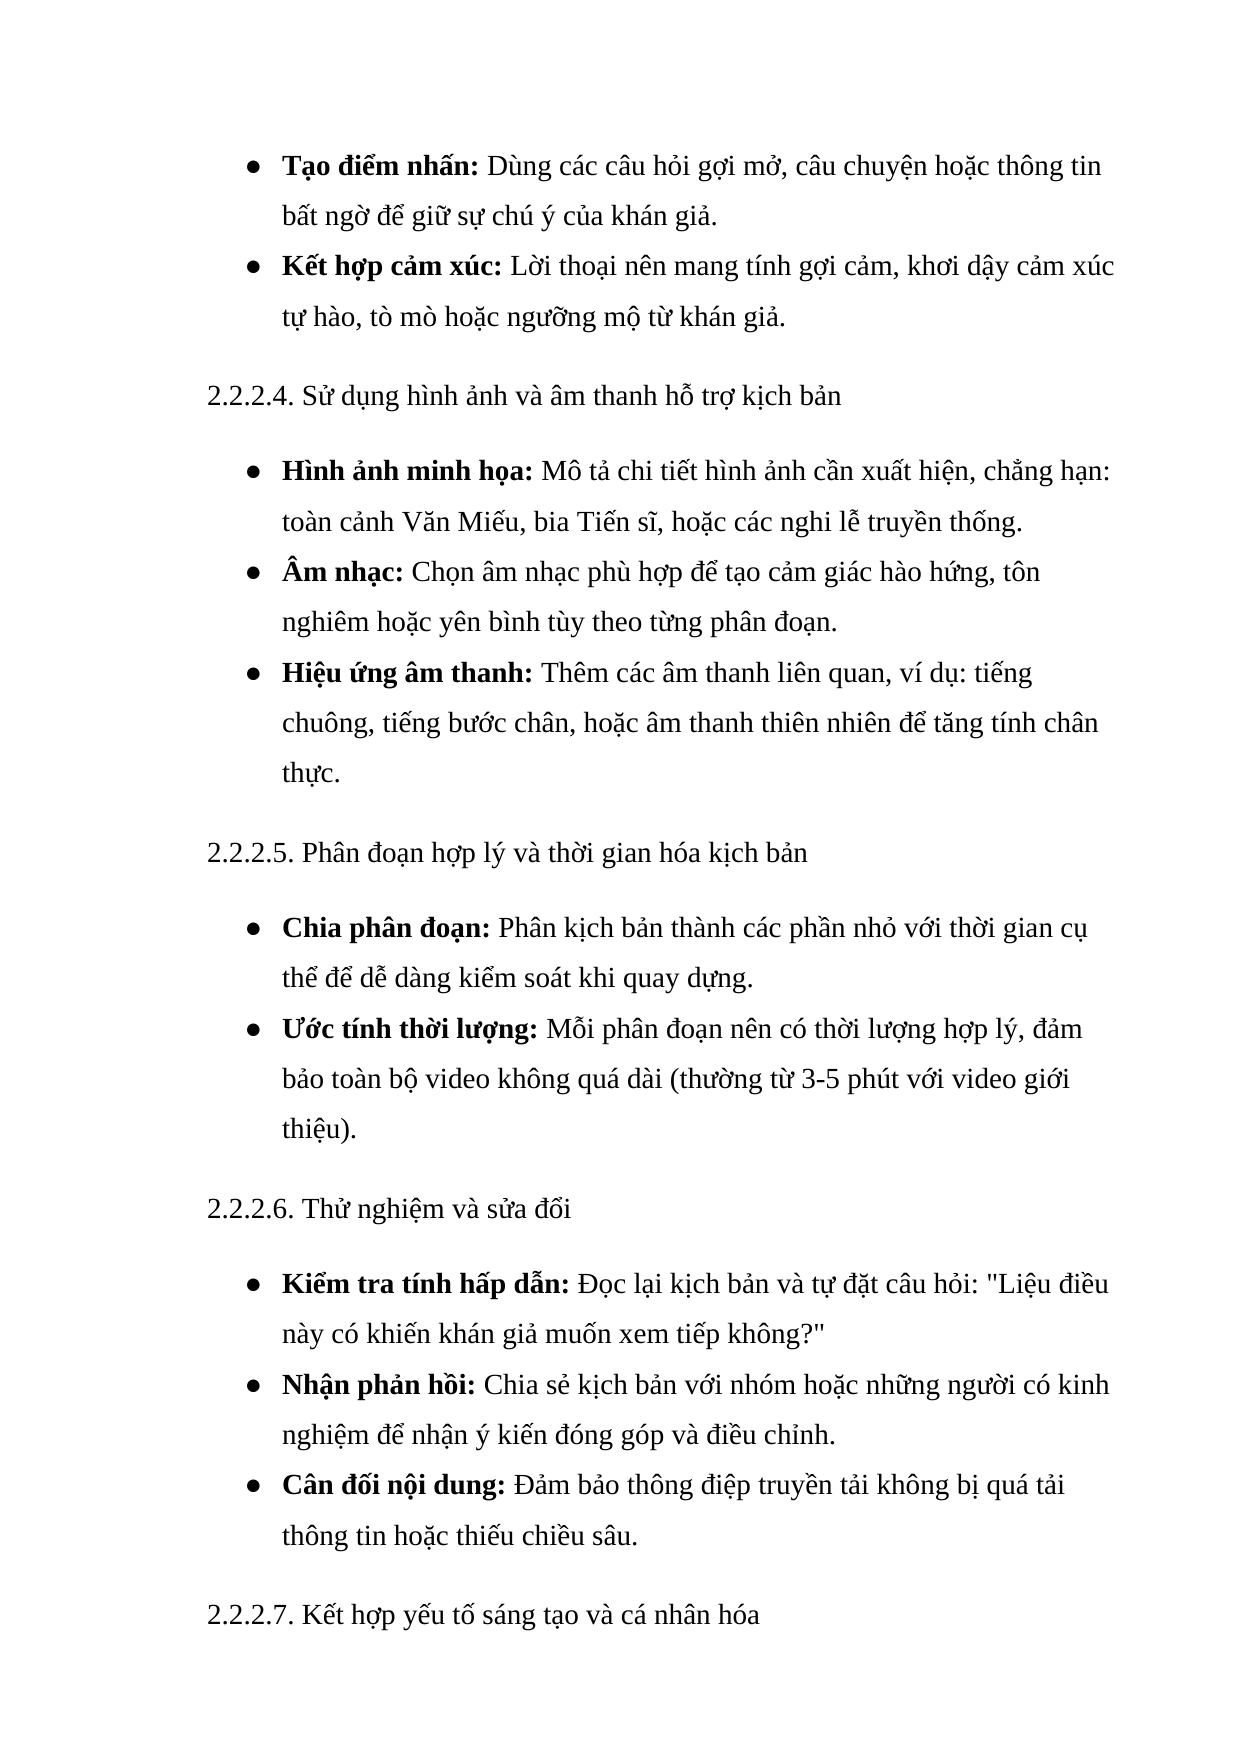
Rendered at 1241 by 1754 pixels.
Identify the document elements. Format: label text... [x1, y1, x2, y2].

list Ước tính thời lượng: Mỗi phân đoạn nên có thời lượng hợp lý, đảm bảo toàn bộ video không quá dài (thường từ 3-5 phút với video giới thiệu). [244, 1011, 1122, 1145]
subtitle 2.2.2.7. Kết hợp yếu tố sáng tạo và cá nhân hóa [207, 1597, 1122, 1631]
list Chia phân đoạn: Phân kịch bản thành các phần nhỏ với thời gian cụ thể để dễ dàng kiểm soát khi quay dựng. [244, 910, 1122, 994]
list Kết hợp cảm xúc: Lời thoại nên mang tính gợi cảm, khơi dậy cảm xúc tự hào, tò mò hoặc ngưỡng mộ từ khán giả. [244, 248, 1122, 332]
list Âm nhạc: Chọn âm nhạc phù hợp để tạo cảm giác hào hứng, tôn nghiêm hoặc yên bình tùy theo từng phân đoạn. [244, 554, 1122, 638]
list Kiểm tra tính hấp dẫn: Đọc lại kịch bản và tự đặt câu hỏi: "Liệu điều này có khiến khán giả muốn xem tiếp không?" [244, 1266, 1122, 1350]
list Hình ảnh minh họa: Mô tả chi tiết hình ảnh cần xuất hiện, chẳng hạn: toàn cảnh Văn Miếu, bia Tiến sĩ, hoặc các nghi lễ truyền thống. [244, 453, 1122, 537]
list Cân đối nội dung: Đảm bảo thông điệp truyền tải không bị quá tải thông tin hoặc thiếu chiều sâu. [244, 1467, 1122, 1551]
list Tạo điểm nhấn: Dùng các câu hỏi gợi mở, câu chuyện hoặc thông tin bất ngờ để giữ sự chú ý của khán giả. [244, 148, 1122, 232]
subtitle 2.2.2.4. Sử dụng hình ảnh và âm thanh hỗ trợ kịch bản [207, 378, 1122, 412]
list Nhận phản hồi: Chia sẻ kịch bản với nhóm hoặc những người có kinh nghiệm để nhận ý kiến đóng góp và điều chỉnh. [244, 1367, 1122, 1451]
subtitle 2.2.2.6. Thử nghiệm và sửa đổi [207, 1191, 1122, 1224]
list Hiệu ứng âm thanh: Thêm các âm thanh liên quan, ví dụ: tiếng chuông, tiếng bước chân, hoặc âm thanh thiên nhiên để tăng tính chân thực. [244, 655, 1122, 789]
subtitle 2.2.2.5. Phân đoạn hợp lý và thời gian hóa kịch bản [207, 835, 1122, 868]
